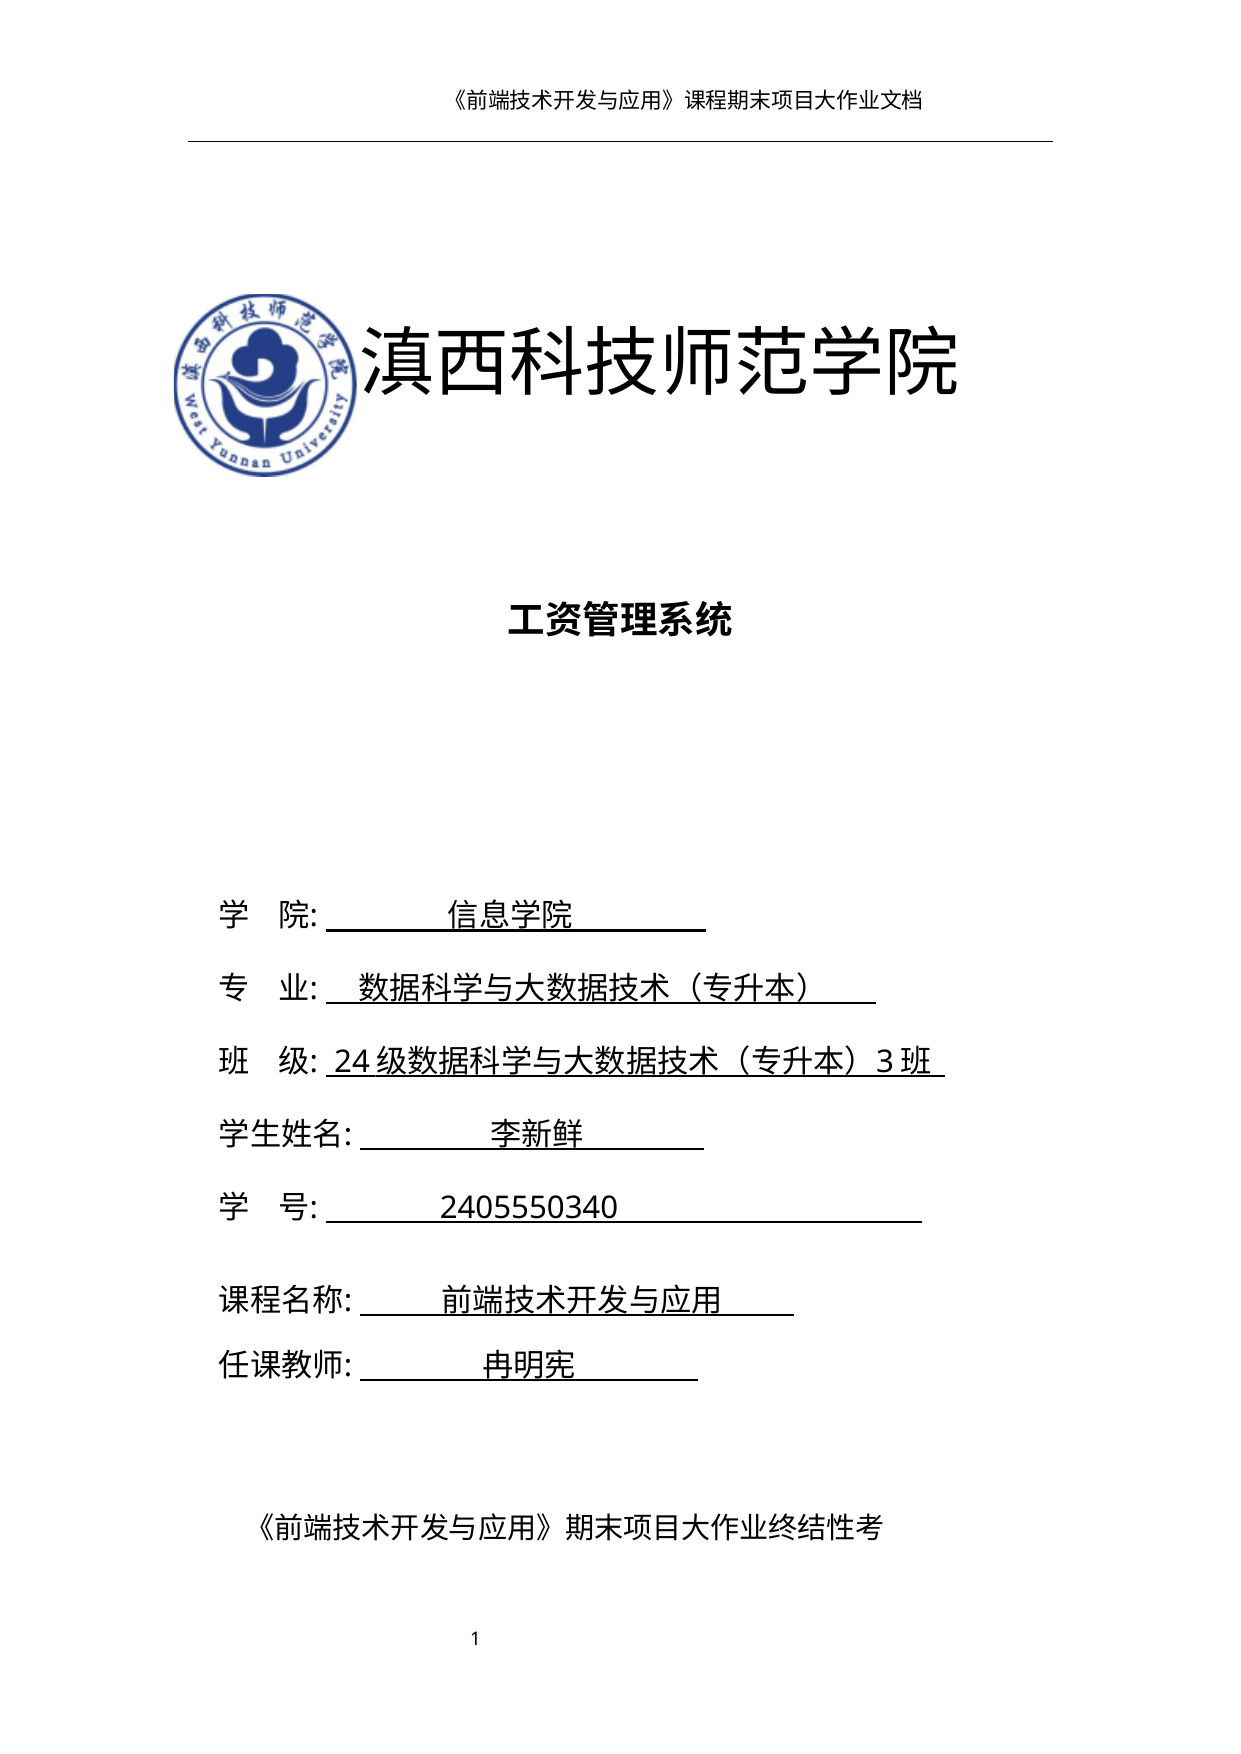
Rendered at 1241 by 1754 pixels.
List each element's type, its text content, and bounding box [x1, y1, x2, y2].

text 学 院: 信息学院 [187, 868, 976, 941]
text 学 号: 2405550340 [187, 1160, 976, 1233]
text 任课教师: 冉明宪 [187, 1330, 1053, 1395]
picture [173, 294, 357, 477]
text 专 业: 数据科学与大数据技术（专升本） [187, 941, 976, 1014]
text 滇西科技师范学院 [187, 292, 1053, 422]
text 课程名称: 前端技术开发与应用 [187, 1265, 1053, 1330]
text 工资管理系统 [187, 584, 1053, 649]
text 学生姓名: 李新鲜 [187, 1087, 976, 1160]
text 《前端技术开发与应用》期末项目大作业终结性考 [187, 1493, 1053, 1558]
text 班 级: 24级数据科学与大数据技术（专升本）3班 [187, 1014, 976, 1087]
